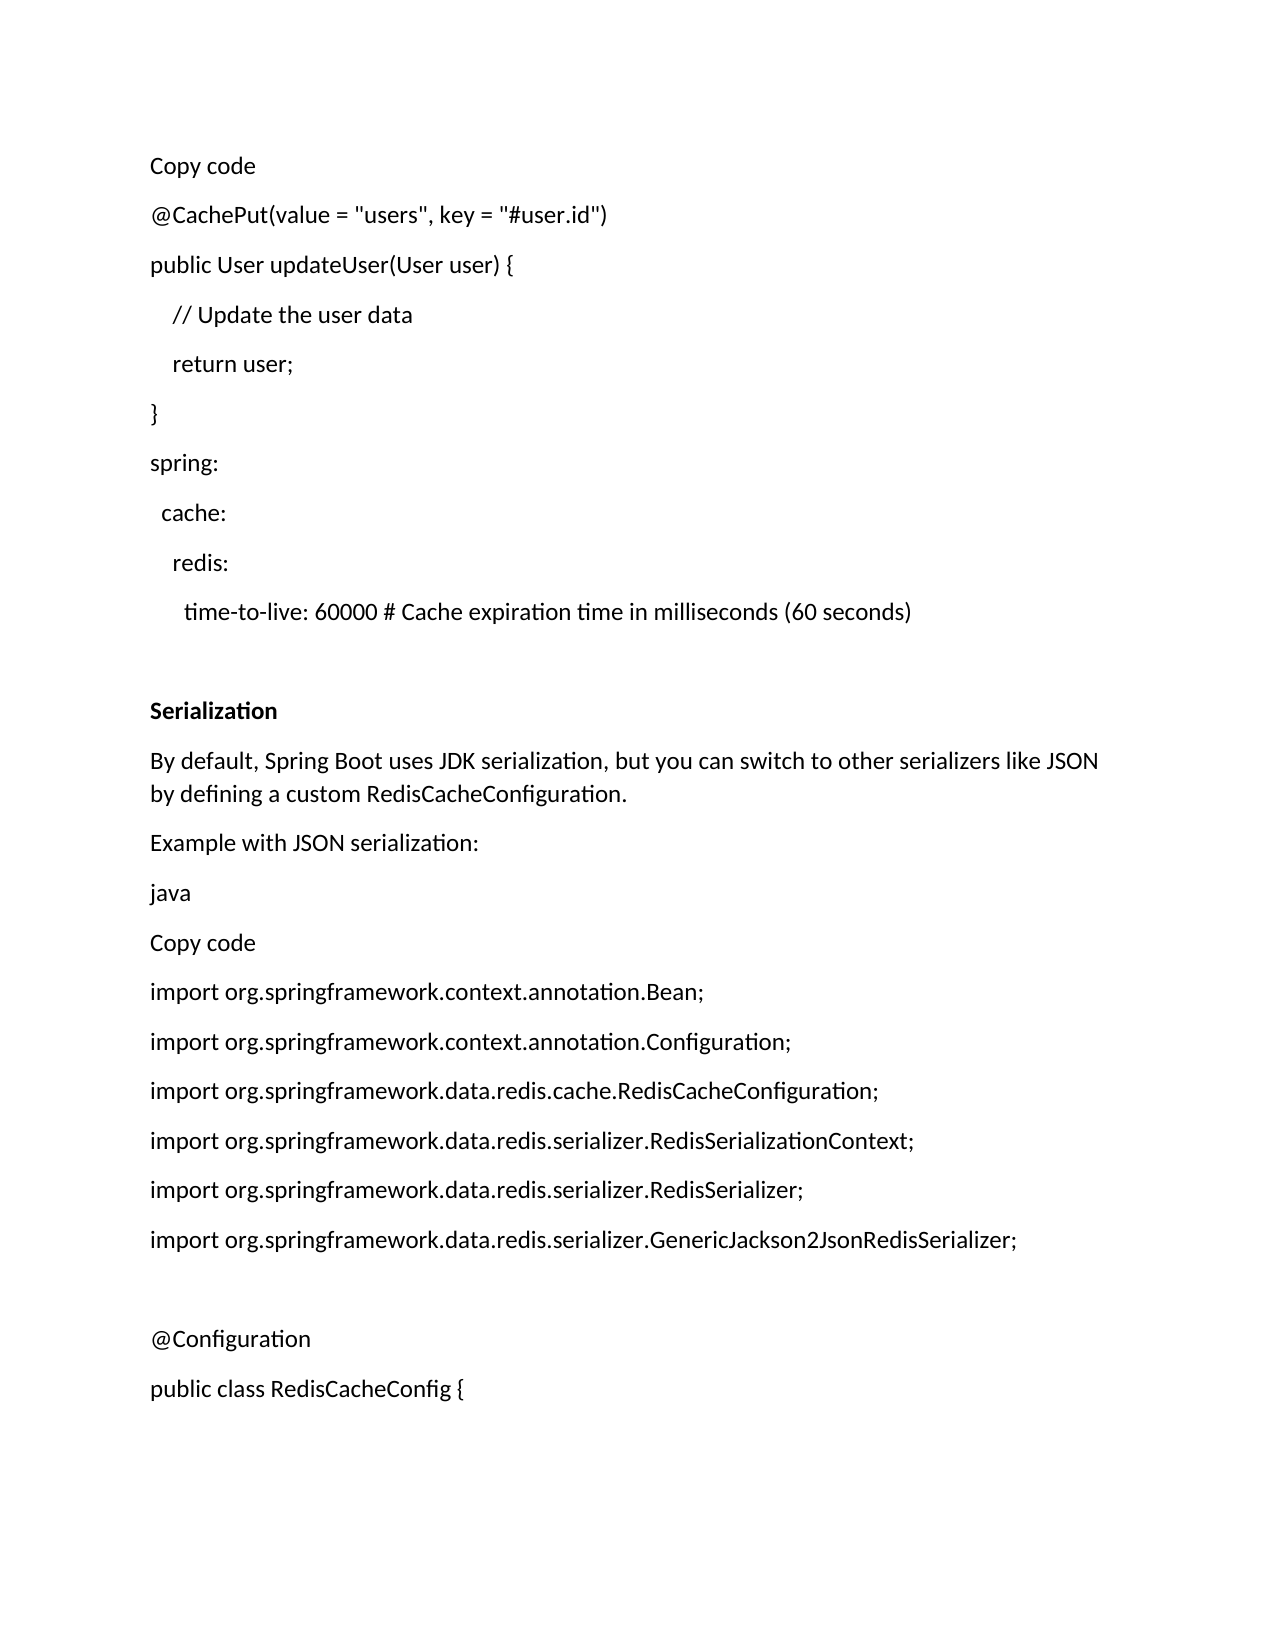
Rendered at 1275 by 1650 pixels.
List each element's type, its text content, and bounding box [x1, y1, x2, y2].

text Copy code [150, 927, 1125, 957]
text Copy code [150, 150, 1125, 181]
text java [150, 877, 1125, 908]
text public class RedisCacheConfig { [150, 1373, 1125, 1403]
text import org.springframework.context.annotation.Bean; [150, 976, 1125, 1007]
text import org.springframework.data.redis.serializer.GenericJackson2JsonRedisSerializer; [150, 1224, 1125, 1255]
text @CachePut(value = "users", key = "#user.id") [150, 199, 1125, 230]
text cache: [150, 497, 1125, 528]
text public User updateUser(User user) { [150, 249, 1125, 280]
text By default, Spring Boot uses JDK serialization, but you can switch to other serializers like JSON by defining a custom RedisCacheConfiguration. [150, 745, 1125, 808]
text @Configuration [150, 1323, 1125, 1354]
text import org.springframework.context.annotation.Configuration; [150, 1026, 1125, 1056]
text import org.springframework.data.redis.cache.RedisCacheConfiguration; [150, 1075, 1125, 1106]
text Example with JSON serialization: [150, 827, 1125, 858]
text import org.springframework.data.redis.serializer.RedisSerializationContext; [150, 1125, 1125, 1156]
text spring: [150, 447, 1125, 478]
text // Update the user data [150, 299, 1125, 329]
text time-to-live: 60000 # Cache expiration time in milliseconds (60 seconds) [150, 596, 1125, 627]
text Serialization [150, 695, 1125, 726]
text return user; [150, 348, 1125, 379]
text import org.springframework.data.redis.serializer.RedisSerializer; [150, 1174, 1125, 1205]
text redis: [150, 547, 1125, 577]
text } [150, 398, 1125, 428]
